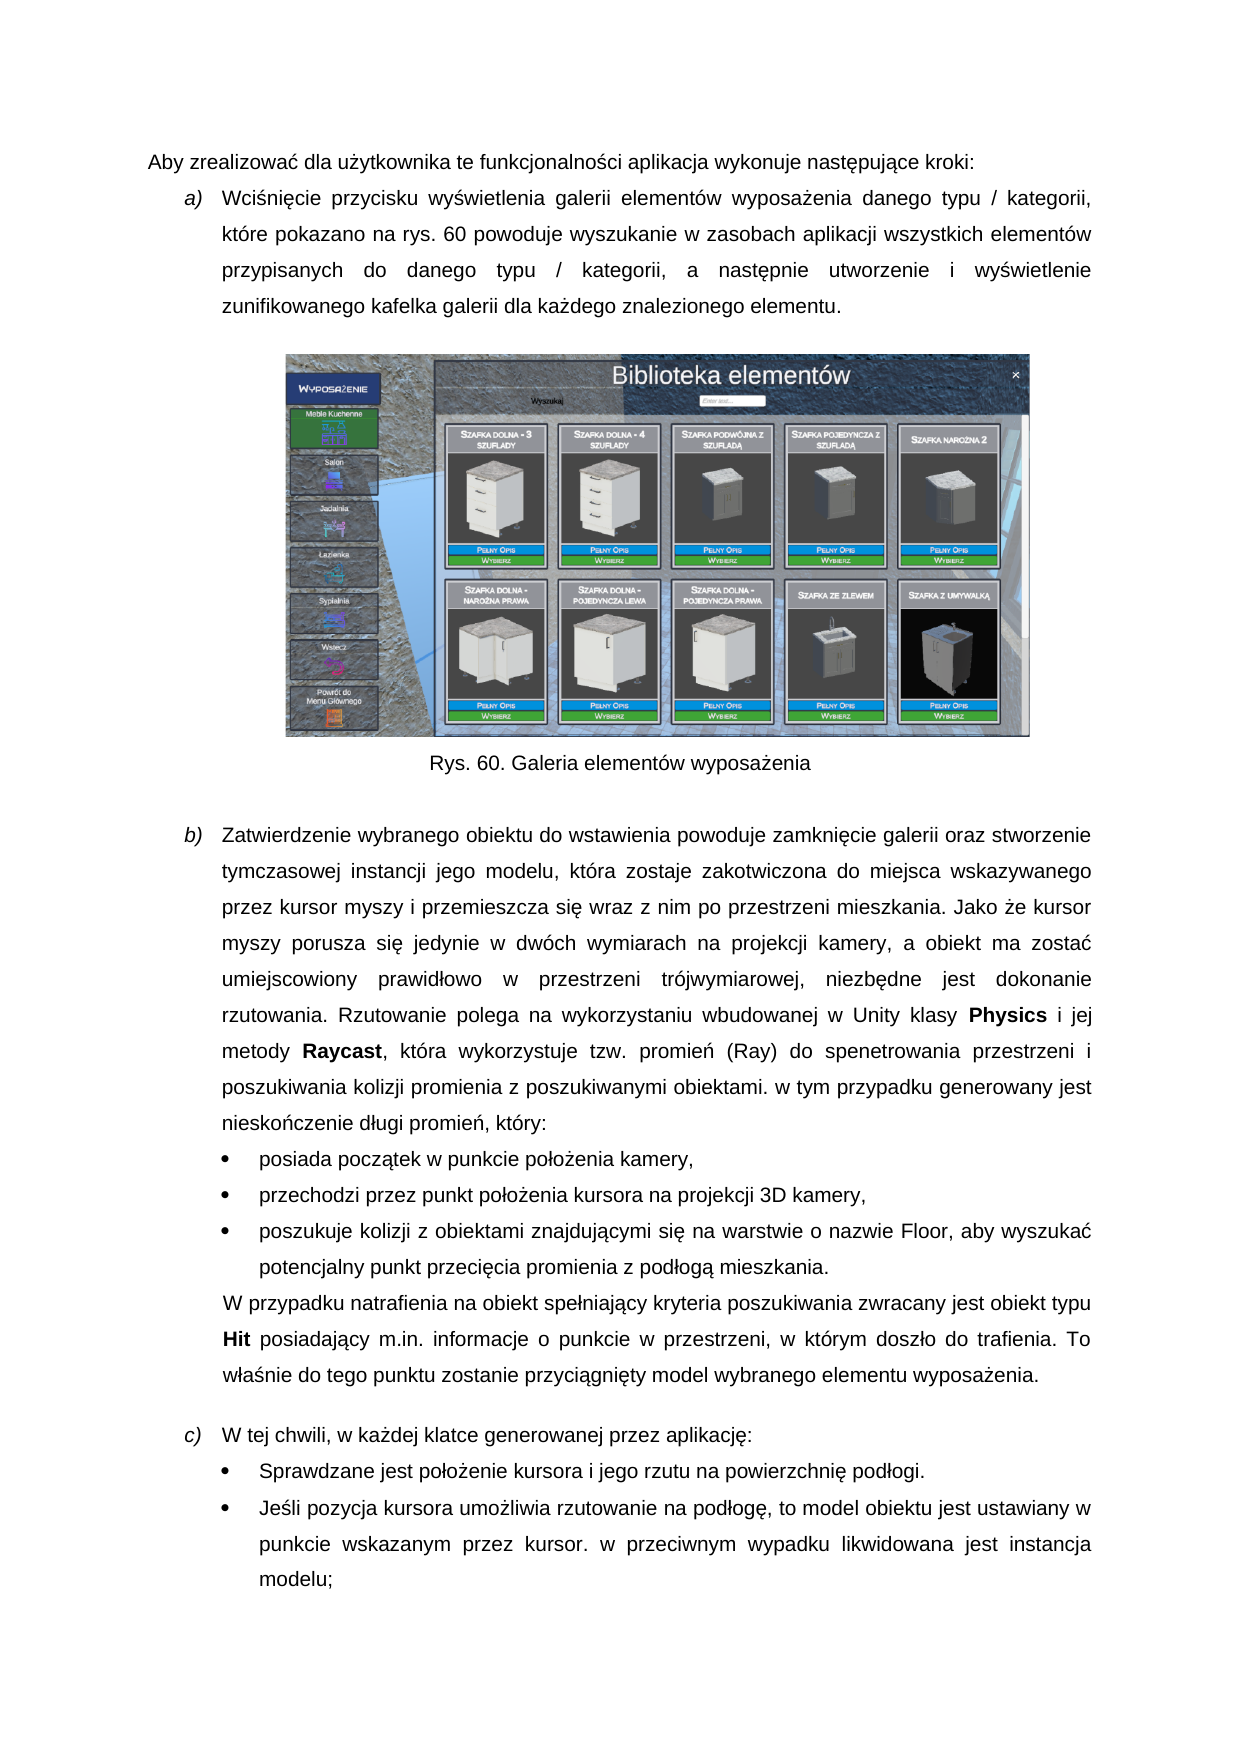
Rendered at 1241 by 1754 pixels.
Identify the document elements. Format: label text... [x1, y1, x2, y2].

text Rys. 60. Galeria elementów wyposażenia [148, 751, 1092, 775]
list Wciśnięcie przycisku wyświetlenia galerii elementów wyposażenia danego typu / kategorii, które pokazano na rys. 60 powoduje wyszukanie w zasobach aplikacji wszystkich elementów przypisanych do danego typu / kategorii, a następnie utworzenie i wyświetlenie zunifikowanego kafelka galerii dla każdego znalezionego elementu. [184, 186, 1092, 318]
text W przypadku natrafienia na obiekt spełniający kryteria poszukiwania zwracany jest obiekt typu Hit posiadający m.in. informacje o punkcie w przestrzeni, w którym doszło do trafienia. To właśnie do tego punktu zostanie przyciągnięty model wybranego elementu wyposażenia. [223, 1291, 1092, 1386]
list posiada początek w punkcie położenia kamery, [221, 1146, 1092, 1171]
picture [285, 354, 1030, 737]
text Aby zrealizować dla użytkownika te funkcjonalności aplikacja wykonuje następujące kroki: [148, 150, 1092, 174]
list Sprawdzane jest położenie kursora i jego rzutu na powierzchnię podłogi. [221, 1459, 1092, 1483]
list przechodzi przez punkt położenia kursora na projekcji 3D kamery, [221, 1182, 1092, 1207]
list Jeśli pozycja kursora umożliwia rzutowanie na podłogę, to model obiektu jest ustawiany w punkcie wskazanym przez kursor. w przeciwnym wypadku likwidowana jest instancja modelu; [221, 1495, 1092, 1591]
list poszukuje kolizji z obiektami znajdującymi się na warstwie o nazwie Floor, aby wyszukać potencjalny punkt przecięcia promienia z podłogą mieszkania. [221, 1218, 1092, 1278]
list W tej chwili, w każdej klatce generowanej przez aplikację: [184, 1423, 1092, 1447]
list Zatwierdzenie wybranego obiektu do wstawienia powoduje zamknięcie galerii oraz stworzenie tymczasowej instancji jego modelu, która zostaje zakotwiczona do miejsca wskazywanego przez kursor myszy i przemieszcza się wraz z nim po przestrzeni mieszkania. Jako że kursor myszy porusza się jedynie w dwóch wymiarach na projekcji kamery, a obiekt ma zostać umiejscowiony prawidłowo w przestrzeni trójwymiarowej, niezbędne jest dokonanie rzutowania. Rzutowanie polega na wykorzystaniu wbudowanej w Unity klasy Physics i jej metody Raycast, która wykorzystuje tzw. promień (Ray) do spenetrowania przestrzeni i poszukiwania kolizji promienia z poszukiwanymi obiektami. w tym przypadku generowany jest nieskończenie długi promień, który: [184, 823, 1092, 1134]
